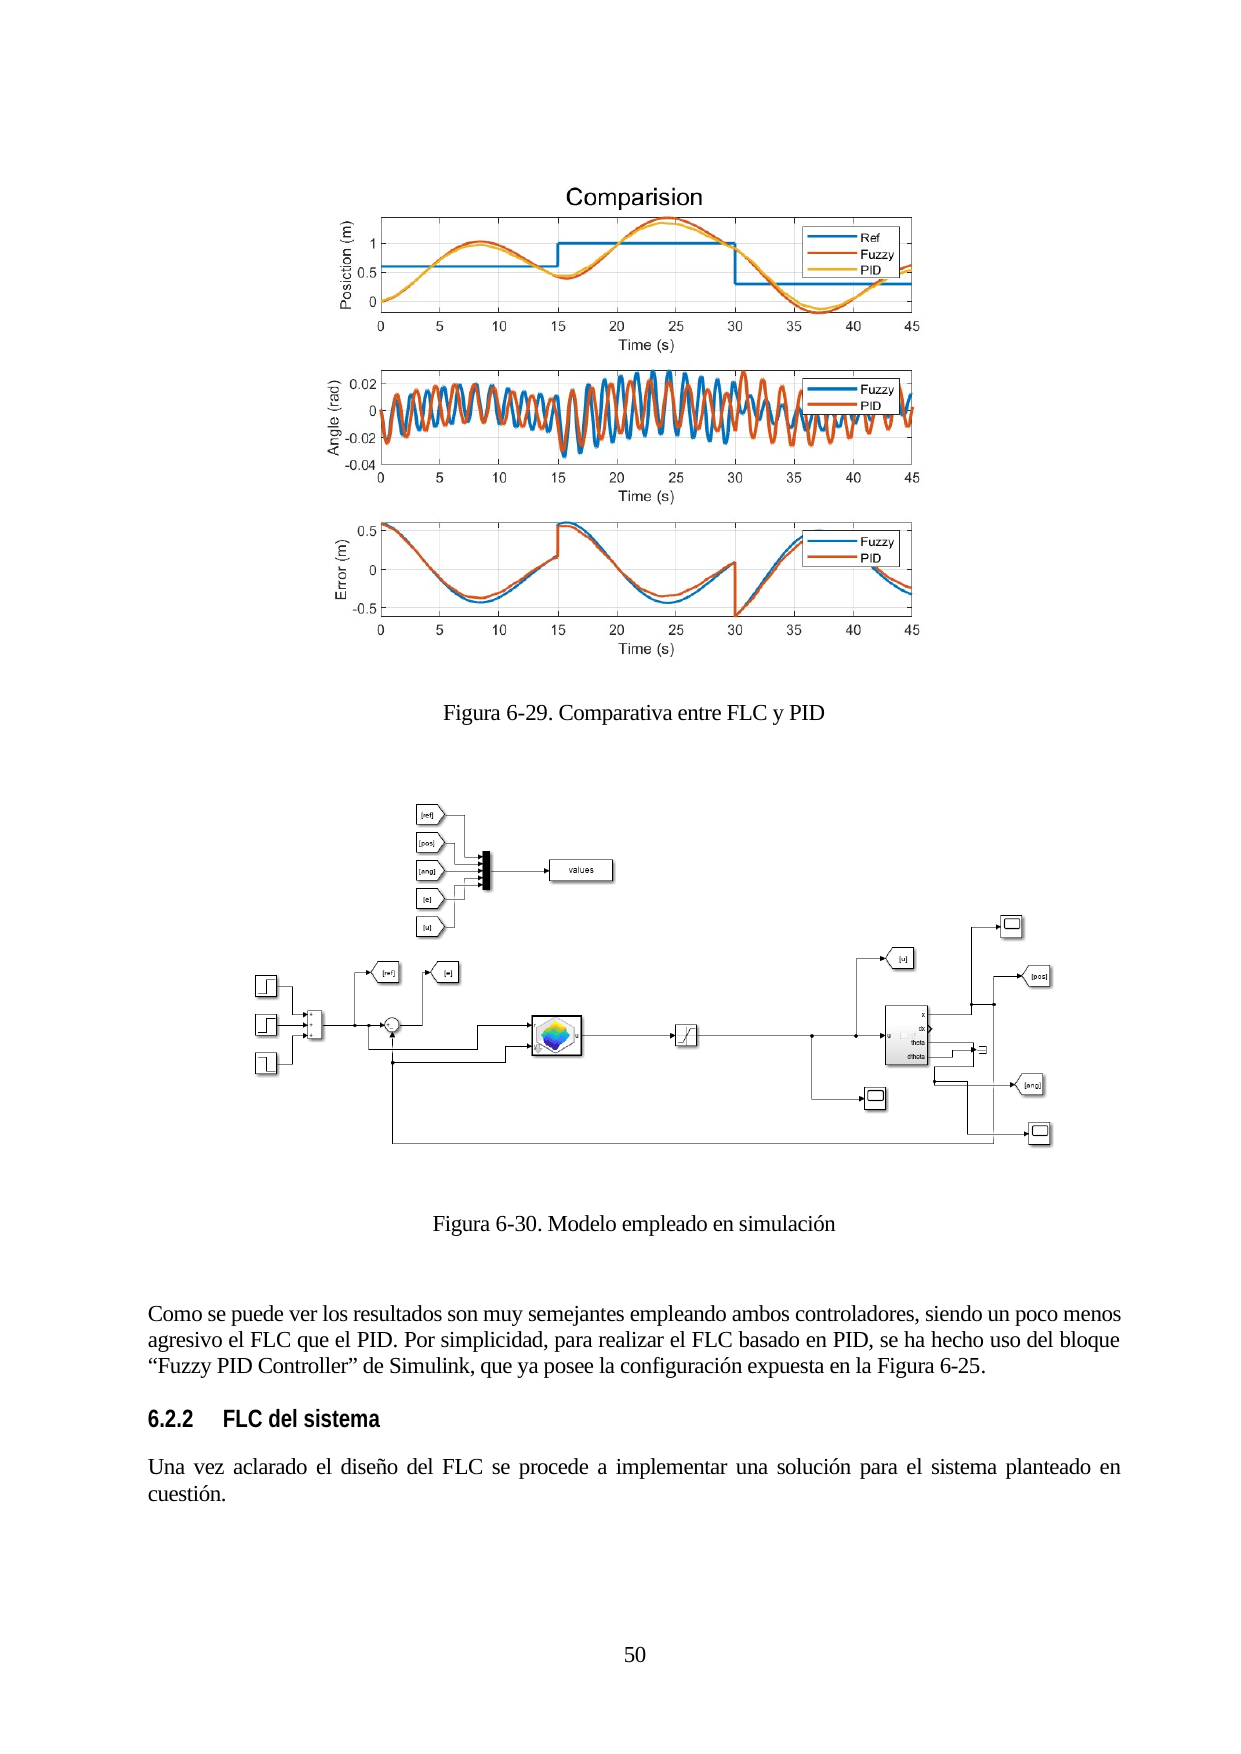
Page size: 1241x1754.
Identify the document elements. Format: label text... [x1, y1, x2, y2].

subtitle FLC del sistema [148, 1404, 1122, 1433]
picture [291, 172, 977, 687]
text Una vez aclarado el diseño del FLC se procede a implementar una solución para el sistema planteado en cuestión. [148, 1453, 1122, 1506]
picture [177, 801, 1092, 1198]
